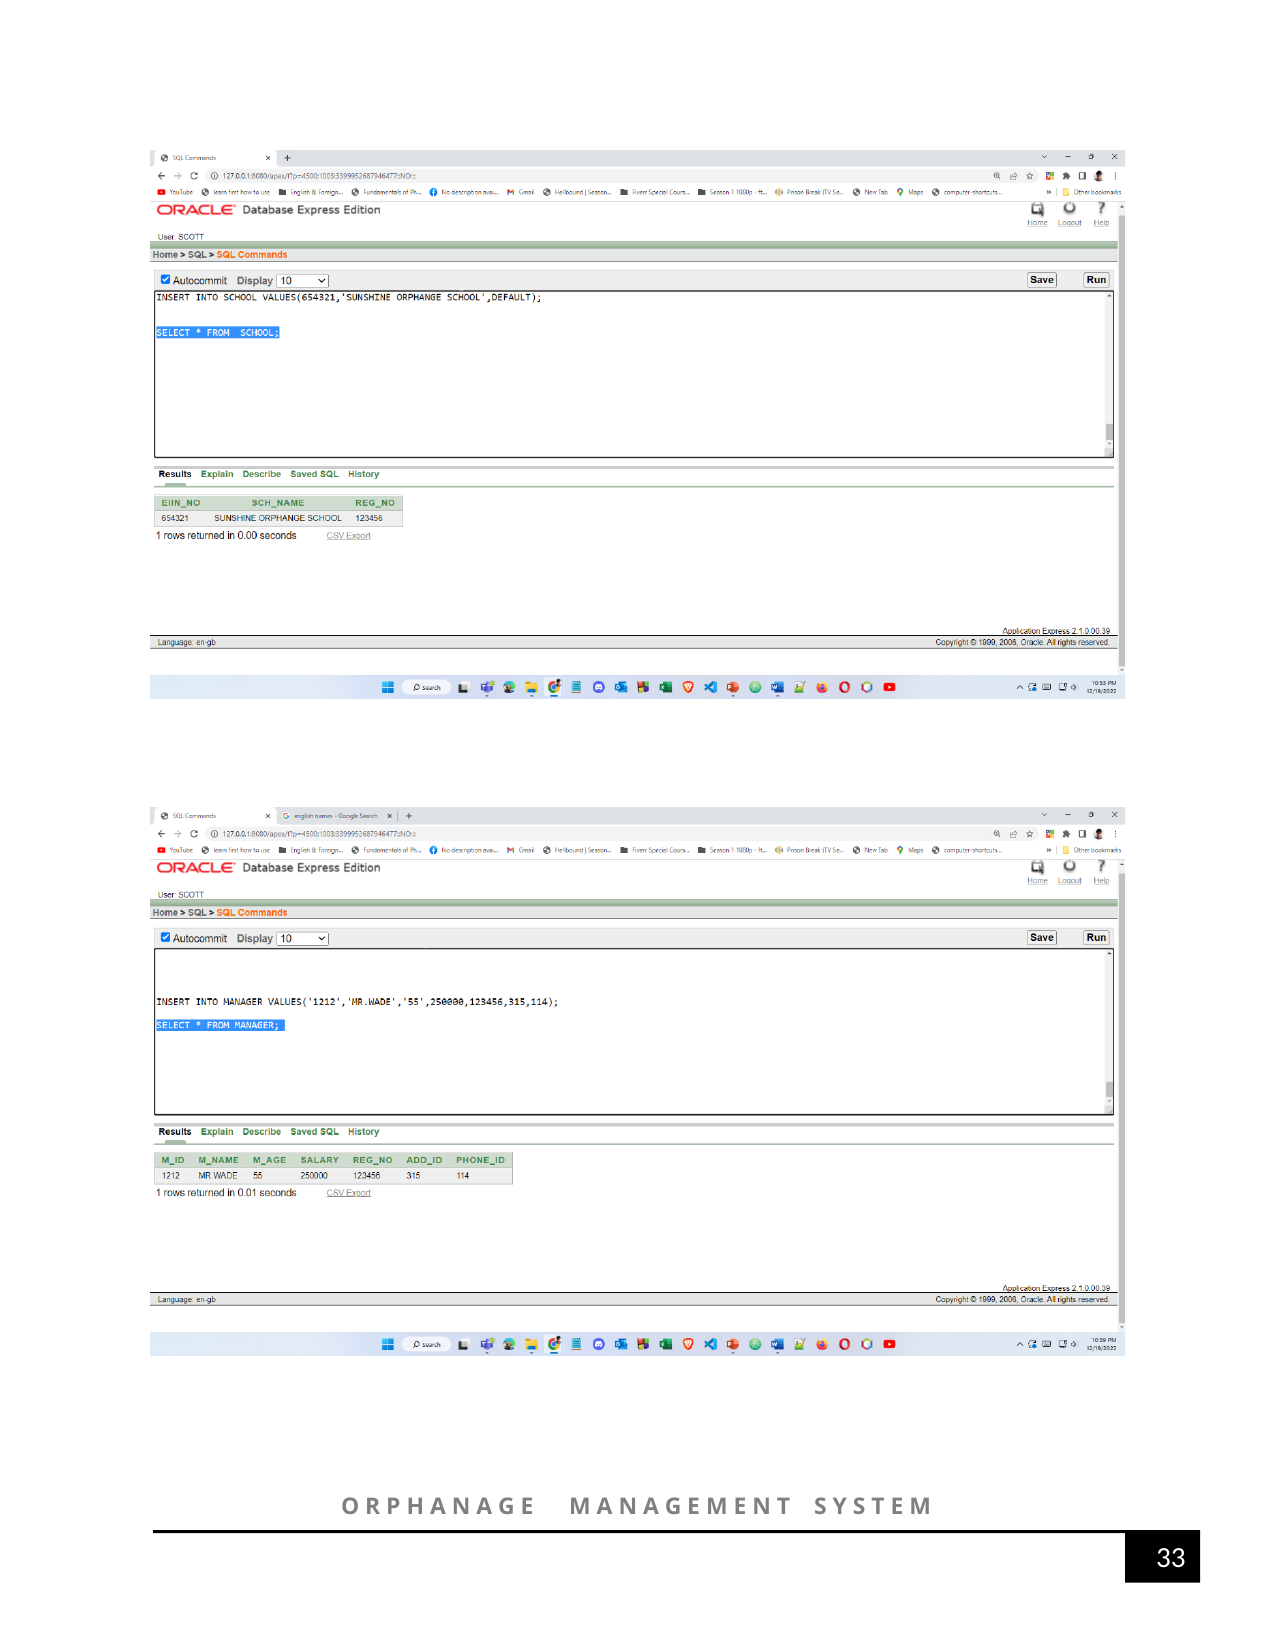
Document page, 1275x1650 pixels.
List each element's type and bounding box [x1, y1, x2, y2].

picture [150, 150, 1125, 699]
picture [150, 807, 1125, 1356]
